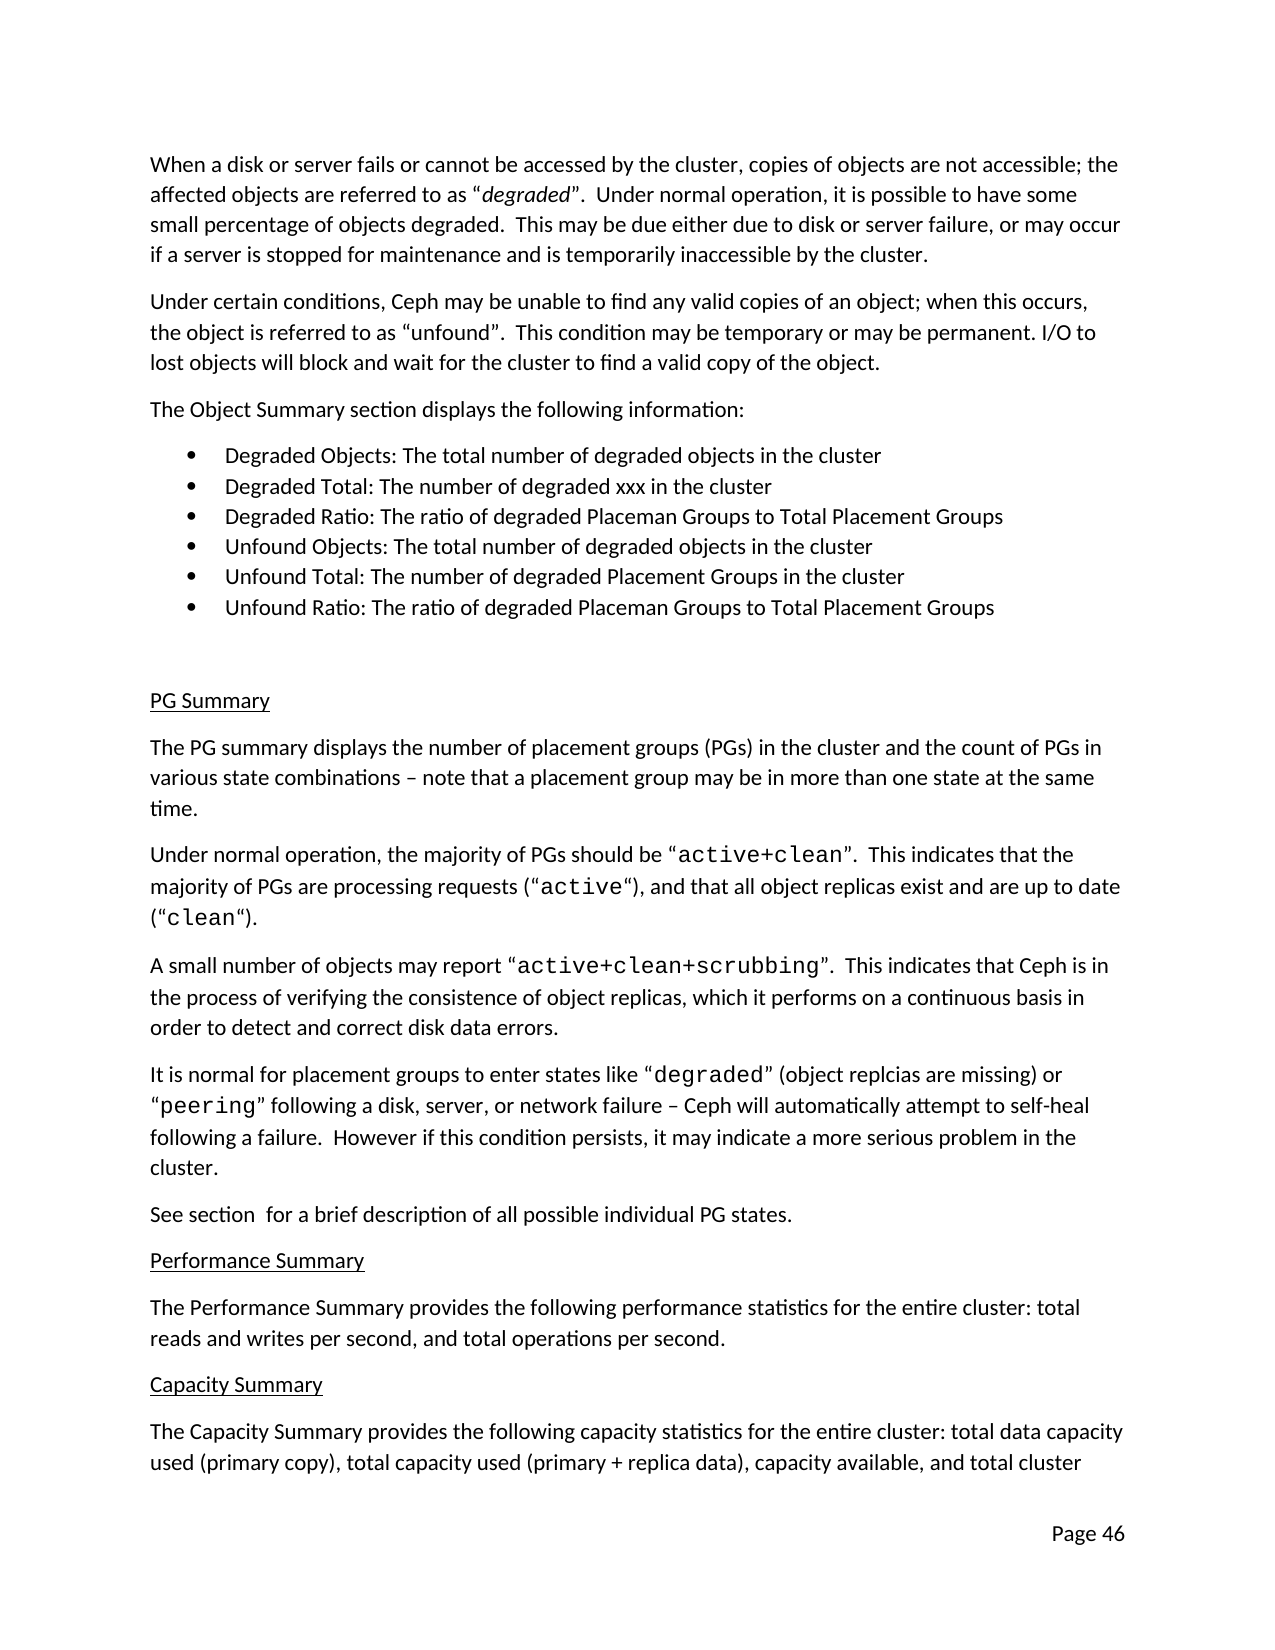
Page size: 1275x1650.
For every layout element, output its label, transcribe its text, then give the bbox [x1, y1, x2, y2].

text A small number of objects may report “active+clean+scrubbing”. This indicates that Ceph is in the process of verifying the consistence of object replicas, which it performs on a continuous basis in order to detect and correct disk data errors. [150, 951, 1125, 1041]
list Unfound Objects: The total number of degraded objects in the cluster [187, 532, 1125, 560]
text The Performance Summary provides the following performance statistics for the entire cluster: total reads and writes per second, and total operations per second. [150, 1293, 1125, 1352]
text Under normal operation, the majority of PGs should be “active+clean”. This indicates that the majority of PGs are processing requests (“active“), and that all object replicas exist and are up to date (“clean“). [150, 841, 1125, 932]
text The PG summary displays the number of placement groups (PGs) in the cluster and the count of PGs in various state combinations – note that a placement group may be in more than one state at the same time. [150, 733, 1125, 822]
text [150, 1417, 1125, 1476]
text Under certain conditions, Ceph may be unable to find any valid copies of an object; when this occurs, the object is referred to as “unfound”. This condition may be temporary or may be permanent. I/O to lost objects will block and wait for the cluster to find a valid copy of the object. [150, 287, 1125, 376]
text The Object Summary section displays the following information: [150, 395, 1125, 423]
list Unfound Ratio: The ratio of degraded Placeman Groups to Total Placement Groups [187, 593, 1125, 621]
list Degraded Objects: The total number of degraded objects in the cluster [187, 442, 1125, 470]
text When a disk or server fails or cannot be accessed by the cluster, copies of objects are not accessible; the affected objects are referred to as “degraded”. Under normal operation, it is possible to have some small percentage of objects degraded. This may be due either due to disk or server failure, or may occur if a server is stopped for maintenance and is temporarily inaccessible by the cluster. [150, 150, 1125, 269]
list Degraded Ratio: The ratio of degraded Placeman Groups to Total Placement Groups [187, 502, 1125, 530]
text Performance Summary [150, 1247, 1125, 1274]
list Degraded Total: The number of degraded xxx in the cluster [187, 472, 1125, 500]
list Unfound Total: The number of degraded Placement Groups in the cluster [187, 562, 1125, 591]
text It is normal for placement groups to enter states like “degraded” (object replcias are missing) or “peering” following a disk, server, or network failure – Ceph will automatically attempt to self-heal following a failure. However if this condition persists, it may indicate a more serious problem in the cluster. [150, 1060, 1125, 1181]
text PG Summary [150, 686, 1125, 714]
text Capacity Summary [150, 1371, 1125, 1398]
text See section 5.4 for a brief description of all possible individual PG states. [150, 1200, 1125, 1228]
